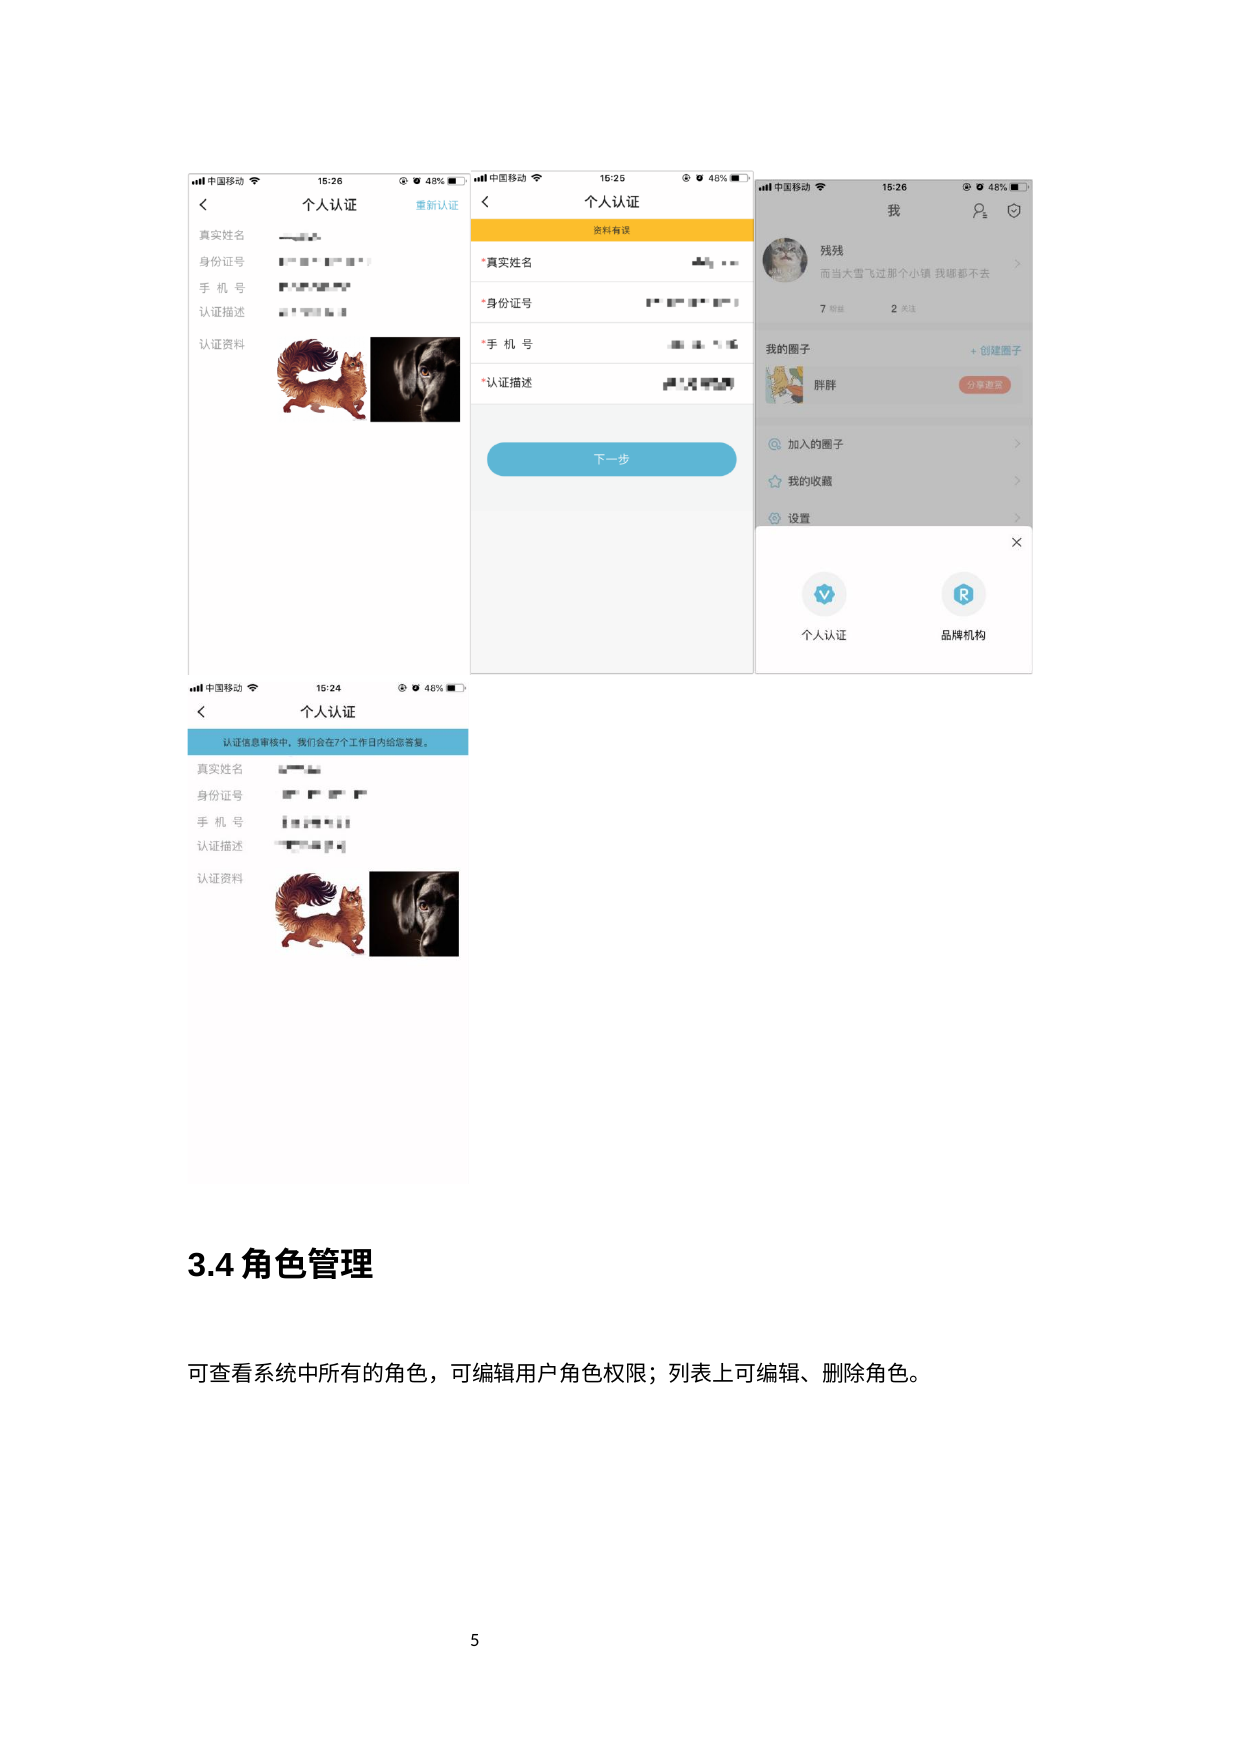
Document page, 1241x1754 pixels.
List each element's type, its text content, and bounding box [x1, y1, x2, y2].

picture [187, 169, 1033, 675]
subtitle 3.4角色管理 [187, 1229, 1053, 1294]
list 可查看系统中所有的角色，可编辑用户角色权限；列表上可编辑、删除角色。 [187, 1356, 1053, 1388]
picture [187, 682, 469, 1184]
